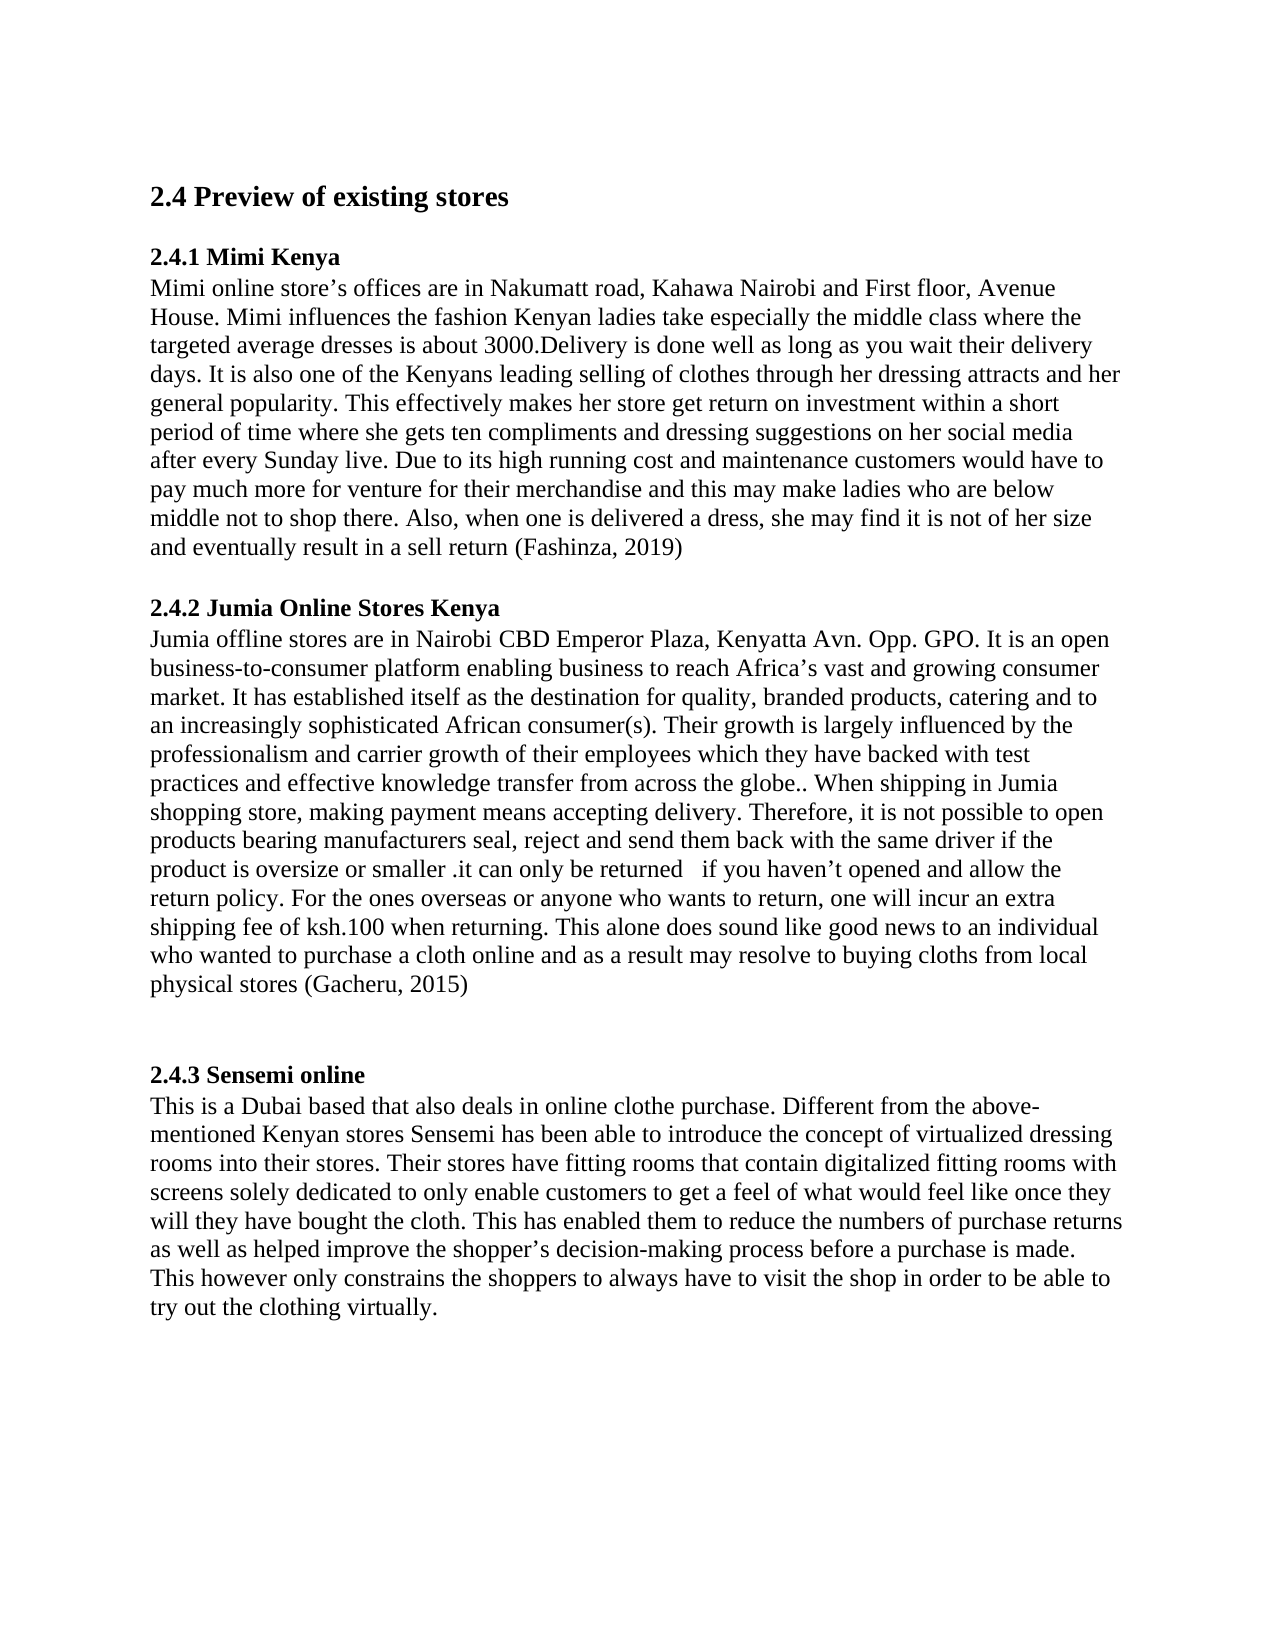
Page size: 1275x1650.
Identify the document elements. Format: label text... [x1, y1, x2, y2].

subtitle 2.4.1 Mimi Kenya [150, 242, 1125, 271]
list This is a Dubai based that also deals in online clothe purchase. Different from the above-mentioned Kenyan stores Sensemi has been able to introduce the concept of virtualized dressing rooms into their stores. Their stores have fitting rooms that contain digitalized fitting rooms with screens solely dedicated to only enable customers to get a feel of what would feel like once they will they have bought the cloth. This has enabled them to reduce the numbers of purchase returns as well as helped improve the shopper’s decision-making process before a purchase is made. This however only constrains the shoppers to always have to visit the shop in order to be able to try out the clothing virtually. [150, 1091, 1125, 1321]
subtitle 2.4.3 Sensemi online [150, 1060, 1125, 1088]
text Jumia offline stores are in Nairobi CBD Emperor Plaza, Kenyatta Avn. Opp. GPO. It is an open business-to-consumer platform enabling business to reach Africa’s vast and growing consumer market. It has established itself as the destination for quality, branded products, catering and to an increasingly sophisticated African consumer(s). Their growth is largely influenced by the professionalism and carrier growth of their employees which they have backed with test practices and effective knowledge transfer from across the globe.. When shipping in Jumia shopping store, making payment means accepting delivery. Therefore, it is not possible to open products bearing manufacturers seal, reject and send them back with the same driver if the product is oversize or smaller .it can only be returned if you haven’t opened and allow the return policy. For the ones overseas or anyone who wants to return, one will incur an extra shipping fee of ksh.100 when returning. This alone does sound like good news to an individual who wanted to purchase a cloth online and as a result may resolve to buying cloths from local physical stores [150, 624, 1125, 998]
subtitle 2.4 Preview of existing stores [150, 179, 1125, 213]
text Mimi online store’s offices are in Nakumatt road, Kahawa Nairobi and First floor, Avenue House. Mimi influences the fashion Kenyan ladies take especially the middle class where the targeted average dresses is about 3000.Delivery is done well as long as you wait their delivery days. It is also one of the Kenyans leading selling of clothes through her dressing attracts and her general popularity. This effectively makes her store get return on investment within a short period of time where she gets ten compliments and dressing suggestions on her social media after every Sunday live. Due to its high running cost and maintenance customers would have to pay much more for venture for their merchandise and this may make ladies who are below middle not to shop there. Also, when one is delivered a dress, she may find it is not of her size and eventually result in a sell return [150, 273, 1125, 560]
subtitle 2.4.2 Jumia Online Stores Kenya [150, 593, 1125, 622]
